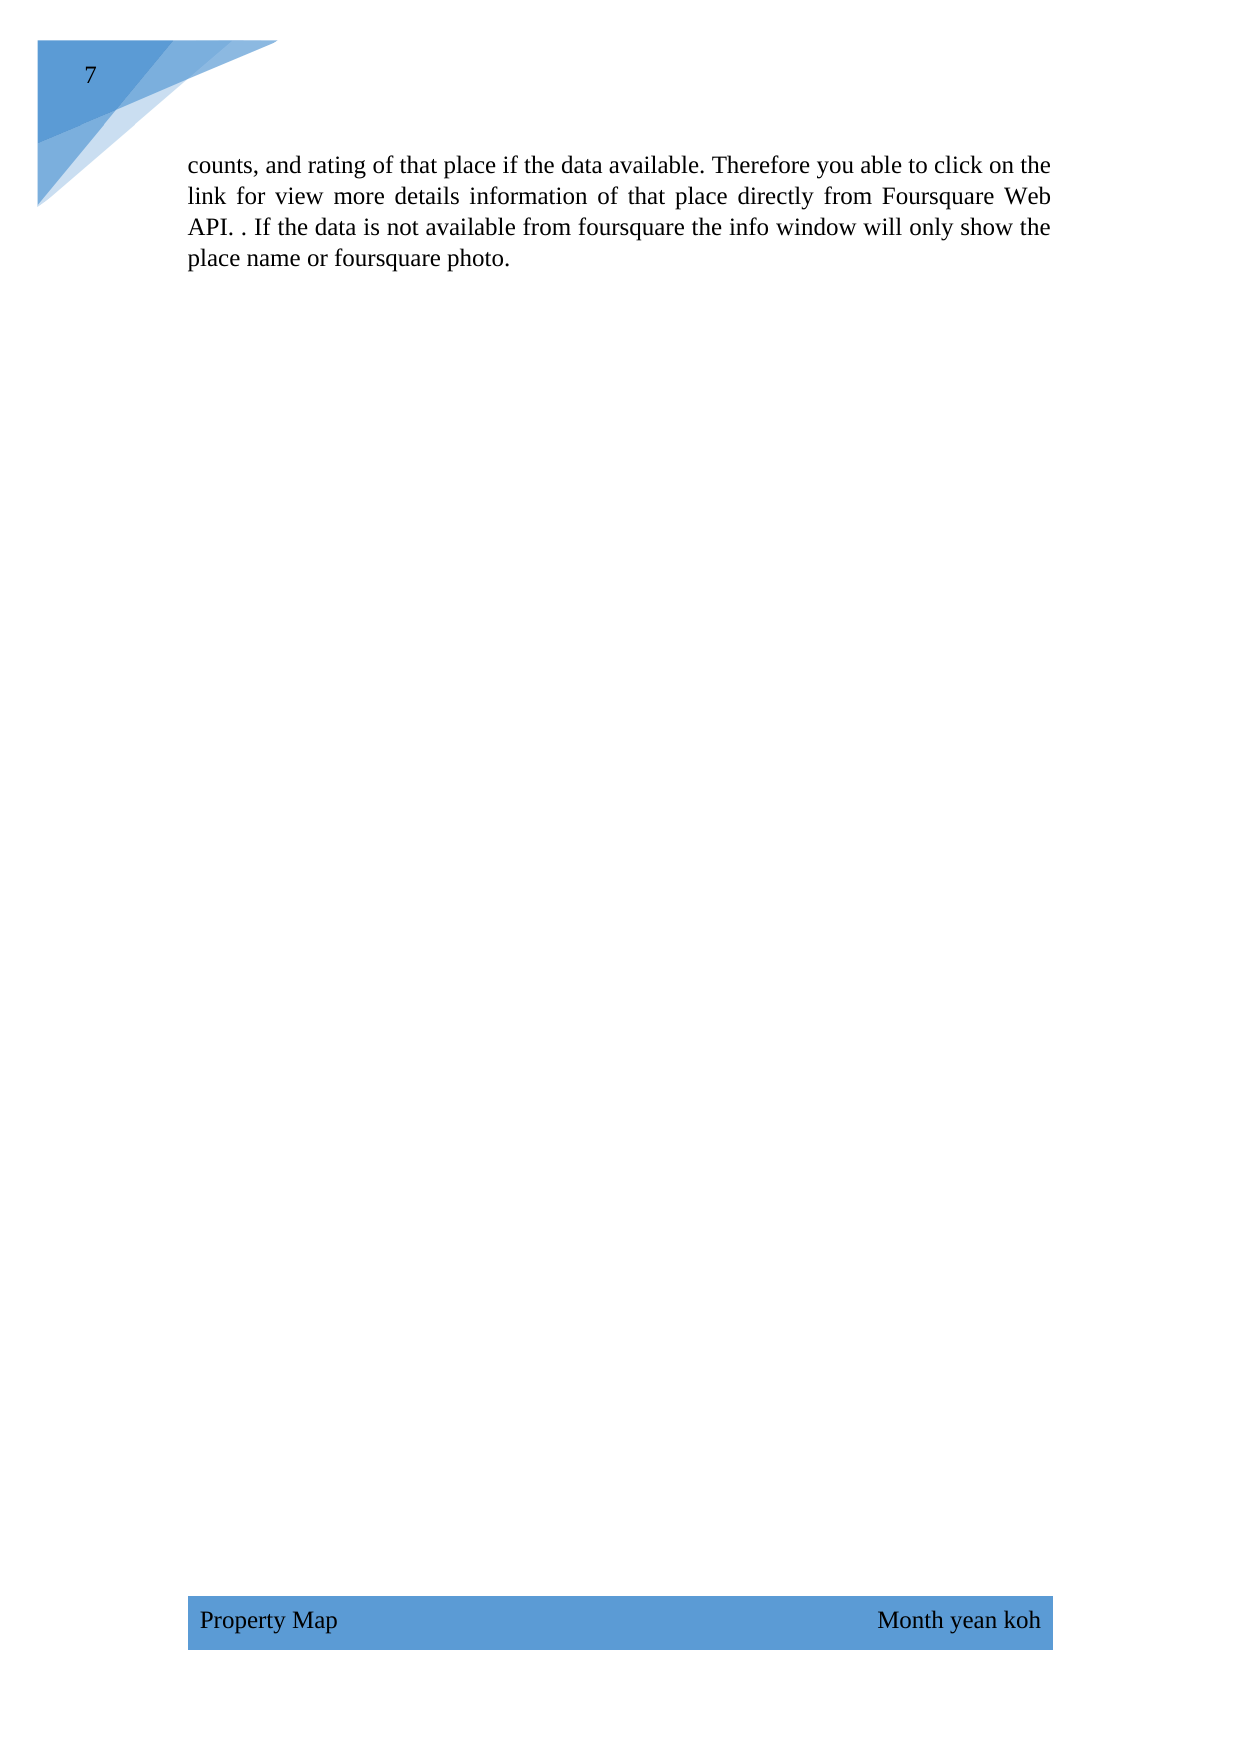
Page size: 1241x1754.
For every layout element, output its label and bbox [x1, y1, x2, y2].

text [187, 150, 1053, 272]
picture [37, 40, 279, 209]
